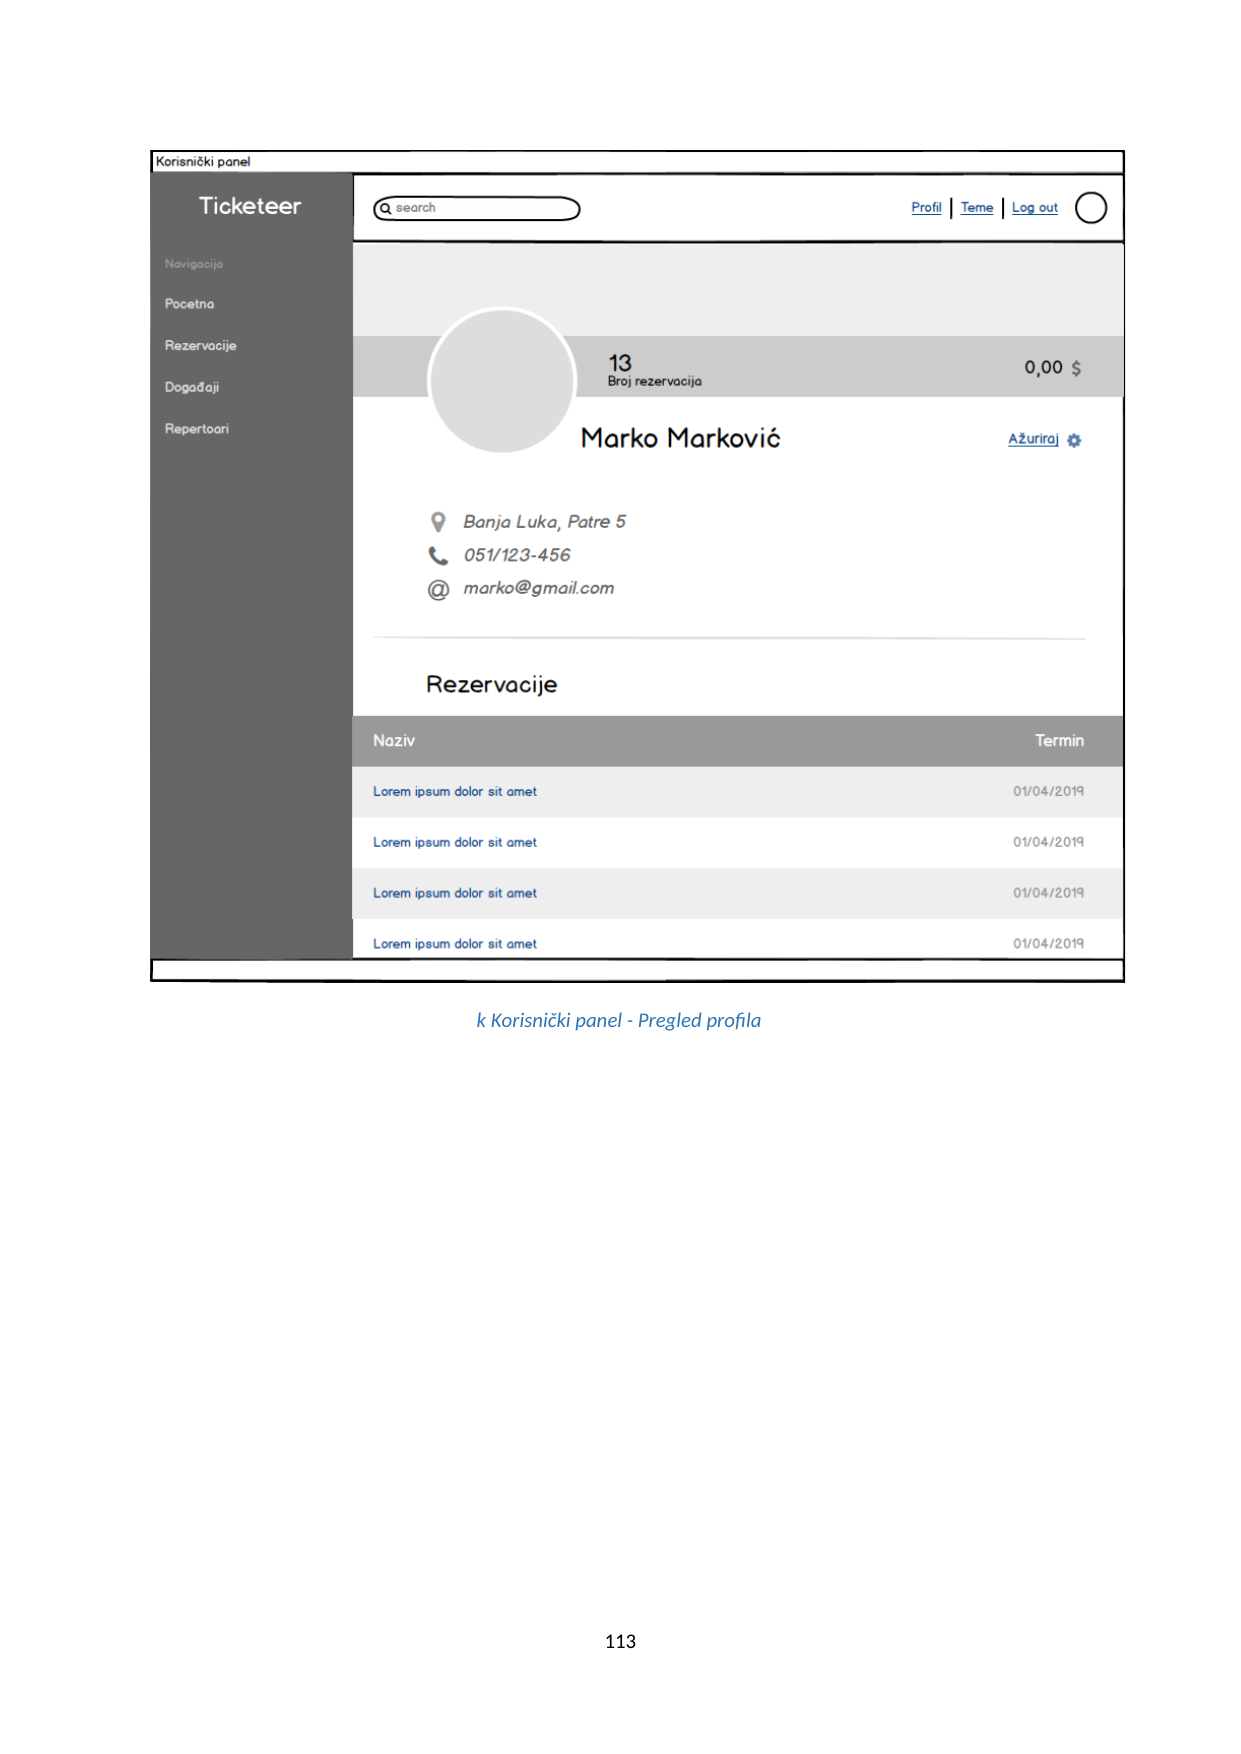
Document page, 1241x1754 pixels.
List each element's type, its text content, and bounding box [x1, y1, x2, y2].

text k Korisnički panel - Pregled profila [150, 1007, 1090, 1033]
picture [150, 150, 1125, 983]
